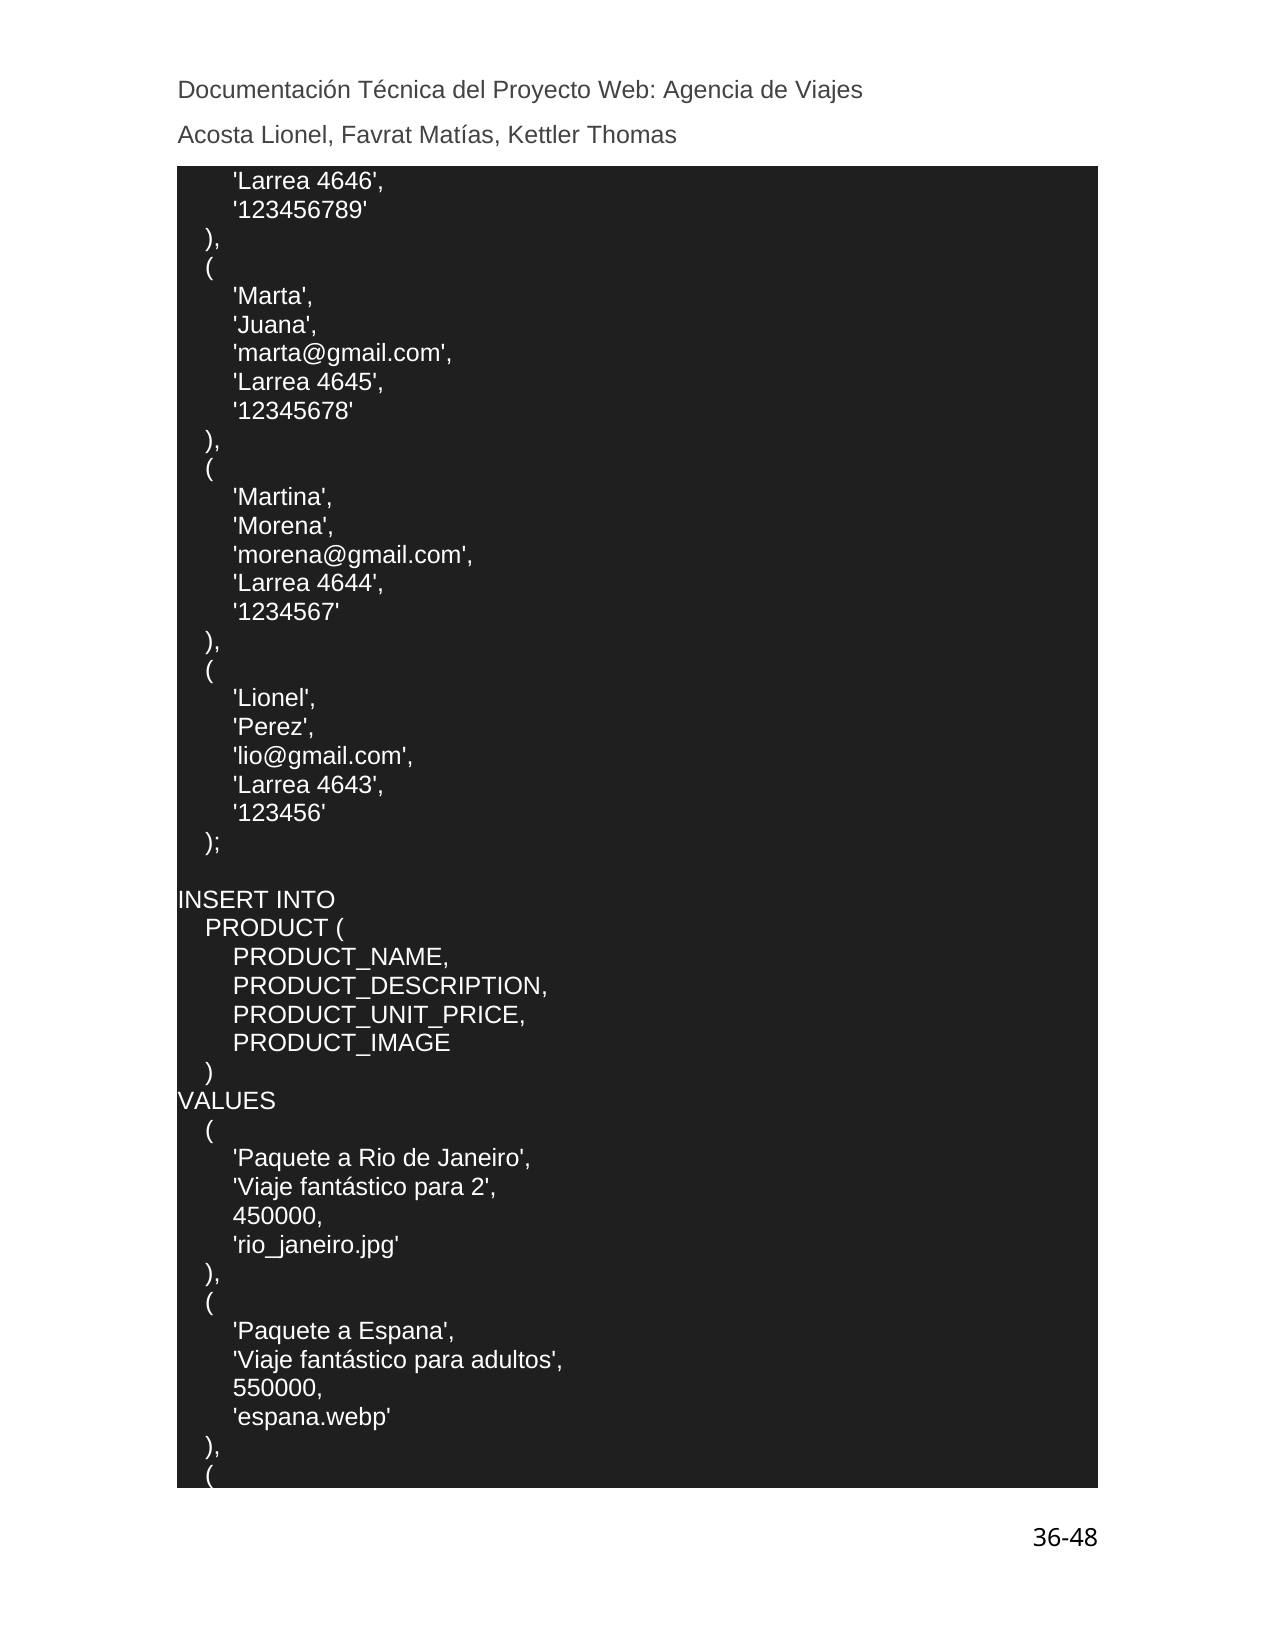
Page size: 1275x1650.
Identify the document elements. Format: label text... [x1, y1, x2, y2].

text 'Larrea 4646', [177, 166, 1098, 194]
text 'marta@gmail.com', [177, 338, 1098, 367]
text 'Paquete a Rio de Janeiro', [177, 1143, 1098, 1172]
text PRODUCT ( [177, 913, 1098, 942]
text '12345678' [177, 396, 1098, 424]
text 'Viaje fantástico para adultos', [177, 1344, 1098, 1373]
text 'Juana', [177, 309, 1098, 338]
text 'Morena', [177, 511, 1098, 539]
text '1234567' [177, 597, 1098, 626]
text '123456' [177, 798, 1098, 827]
text INSERT INTO [177, 884, 1098, 913]
text '123456789' [177, 194, 1098, 223]
text 'morena@gmail.com', [177, 539, 1098, 568]
text 'Paquete a Espana', [177, 1316, 1098, 1344]
text ( [177, 453, 1098, 482]
text ( [177, 1114, 1098, 1143]
text ( [177, 252, 1098, 281]
text ( [177, 1287, 1098, 1316]
text ), [177, 626, 1098, 654]
text ), [177, 223, 1098, 252]
text 'Larrea 4644', [177, 568, 1098, 597]
text ), [177, 424, 1098, 453]
text 'Marta', [177, 281, 1098, 309]
text ( [177, 654, 1098, 683]
text 'Lionel', [177, 683, 1098, 712]
text ), [177, 1258, 1098, 1287]
text 'lio@gmail.com', [177, 741, 1098, 769]
text 'Viaje fantástico para 2', [177, 1172, 1098, 1201]
text 'espana.webp' [177, 1402, 1098, 1431]
text VALUES [177, 1086, 1098, 1114]
text ( [177, 1459, 1098, 1488]
text 'Larrea 4645', [177, 367, 1098, 396]
text PRODUCT_UNIT_PRICE, [177, 999, 1098, 1028]
text ) [177, 1057, 1098, 1086]
text 550000, [177, 1373, 1098, 1402]
text ); [177, 827, 1098, 856]
text ), [177, 1431, 1098, 1459]
text PRODUCT_NAME, [177, 942, 1098, 971]
text PRODUCT_IMAGE [177, 1028, 1098, 1057]
text PRODUCT_DESCRIPTION, [177, 971, 1098, 999]
text 'Perez', [177, 712, 1098, 741]
text 'rio_janeiro.jpg' [177, 1229, 1098, 1258]
text 'Martina', [177, 482, 1098, 511]
text 450000, [177, 1201, 1098, 1229]
text 'Larrea 4643', [177, 769, 1098, 798]
